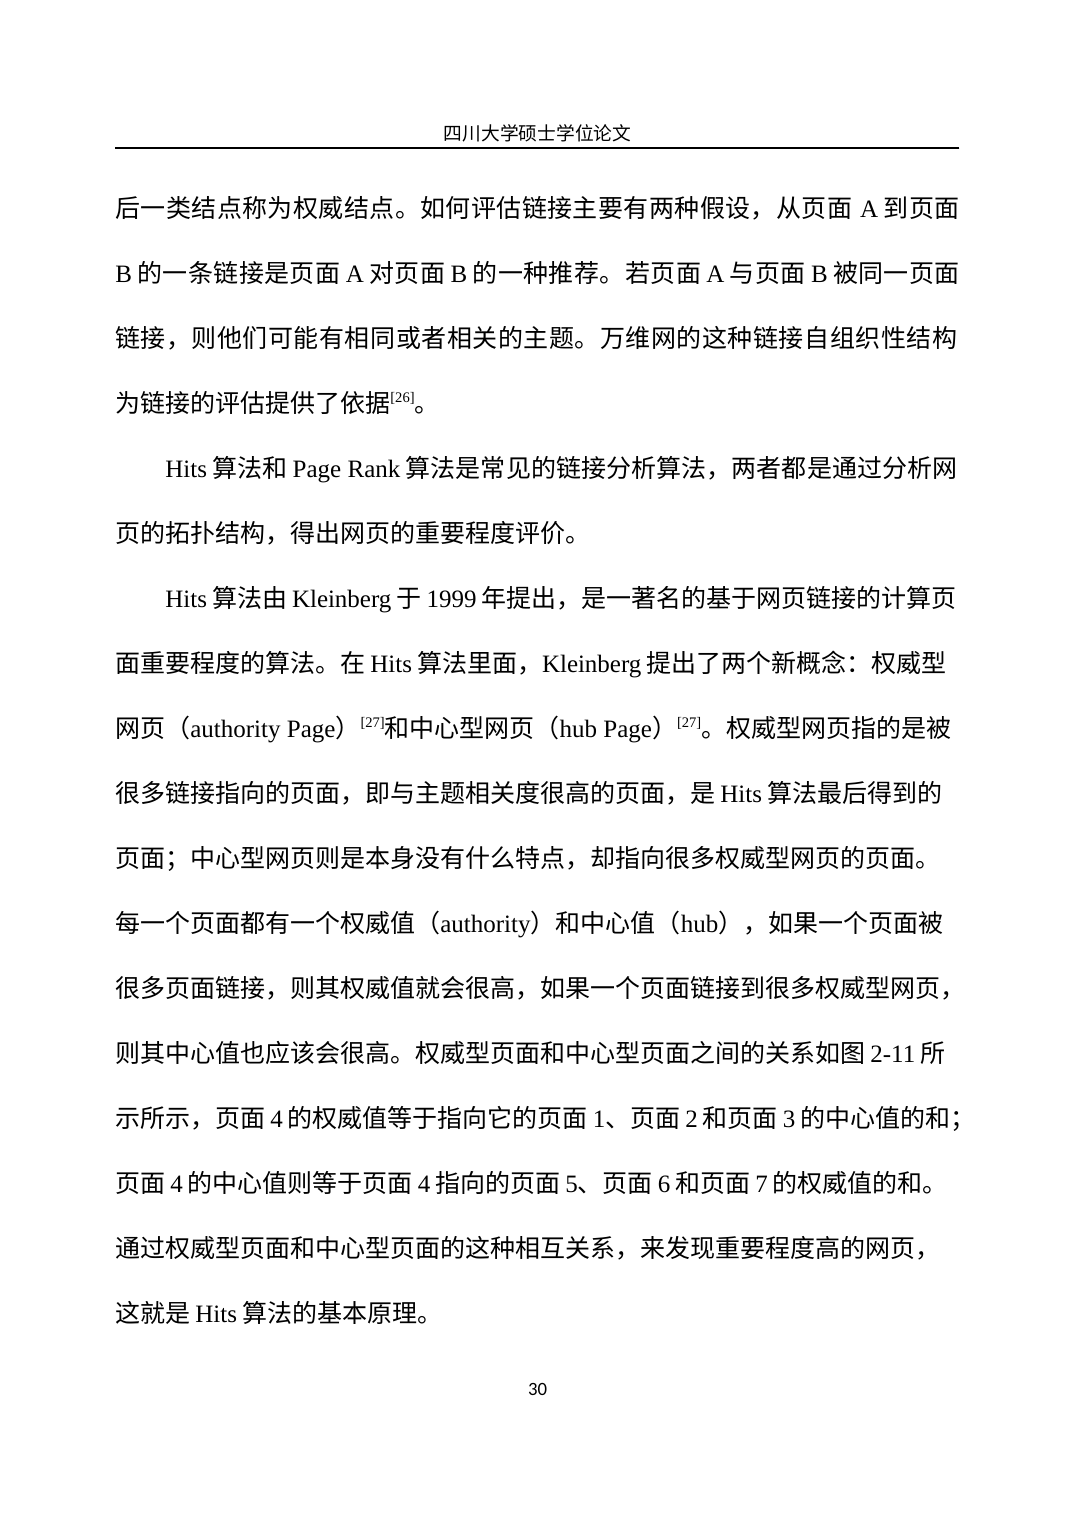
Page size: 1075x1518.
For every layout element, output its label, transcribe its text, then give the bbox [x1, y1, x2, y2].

text Hits算法和Page Rank算法是常见的链接分析算法，两者都是通过分析网页的拓扑结构，得出网页的重要程度评价。 [115, 434, 959, 564]
text Hits算法由Kleinberg于1999年提出，是一著名的基于网页链接的计算页面重要程度的算法。在Hits算法里面，Kleinberg提出了两个新概念：权威型网页（authority Page）[27]和中心型网页（hub Page）[27]。权威型网页指的是被很多链接指向的页面，即与主题相关度很高的页面，是Hits算法最后得到的页面；中心型网页则是本身没有什么特点，却指向很多权威型网页的页面。每一个页面都有一个权威值（authority）和中心值（hub），如果一个页面被很多页面链接，则其权威值就会很高，如果一个页面链接到很多权威型网页，则其中心值也应该会很高。权威型页面和中心型页面之间的关系如图2-11所示所示，页面4的权威值等于指向它的页面1、页面2和页面3的中心值的和；页面4的中心值则等于页面4指向的页面5、页面6和页面7的权威值的和。通过权威型页面和中心型页面的这种相互关系，来发现重要程度高的网页，这就是Hits算法的基本原理。 [115, 564, 959, 1344]
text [115, 174, 959, 434]
